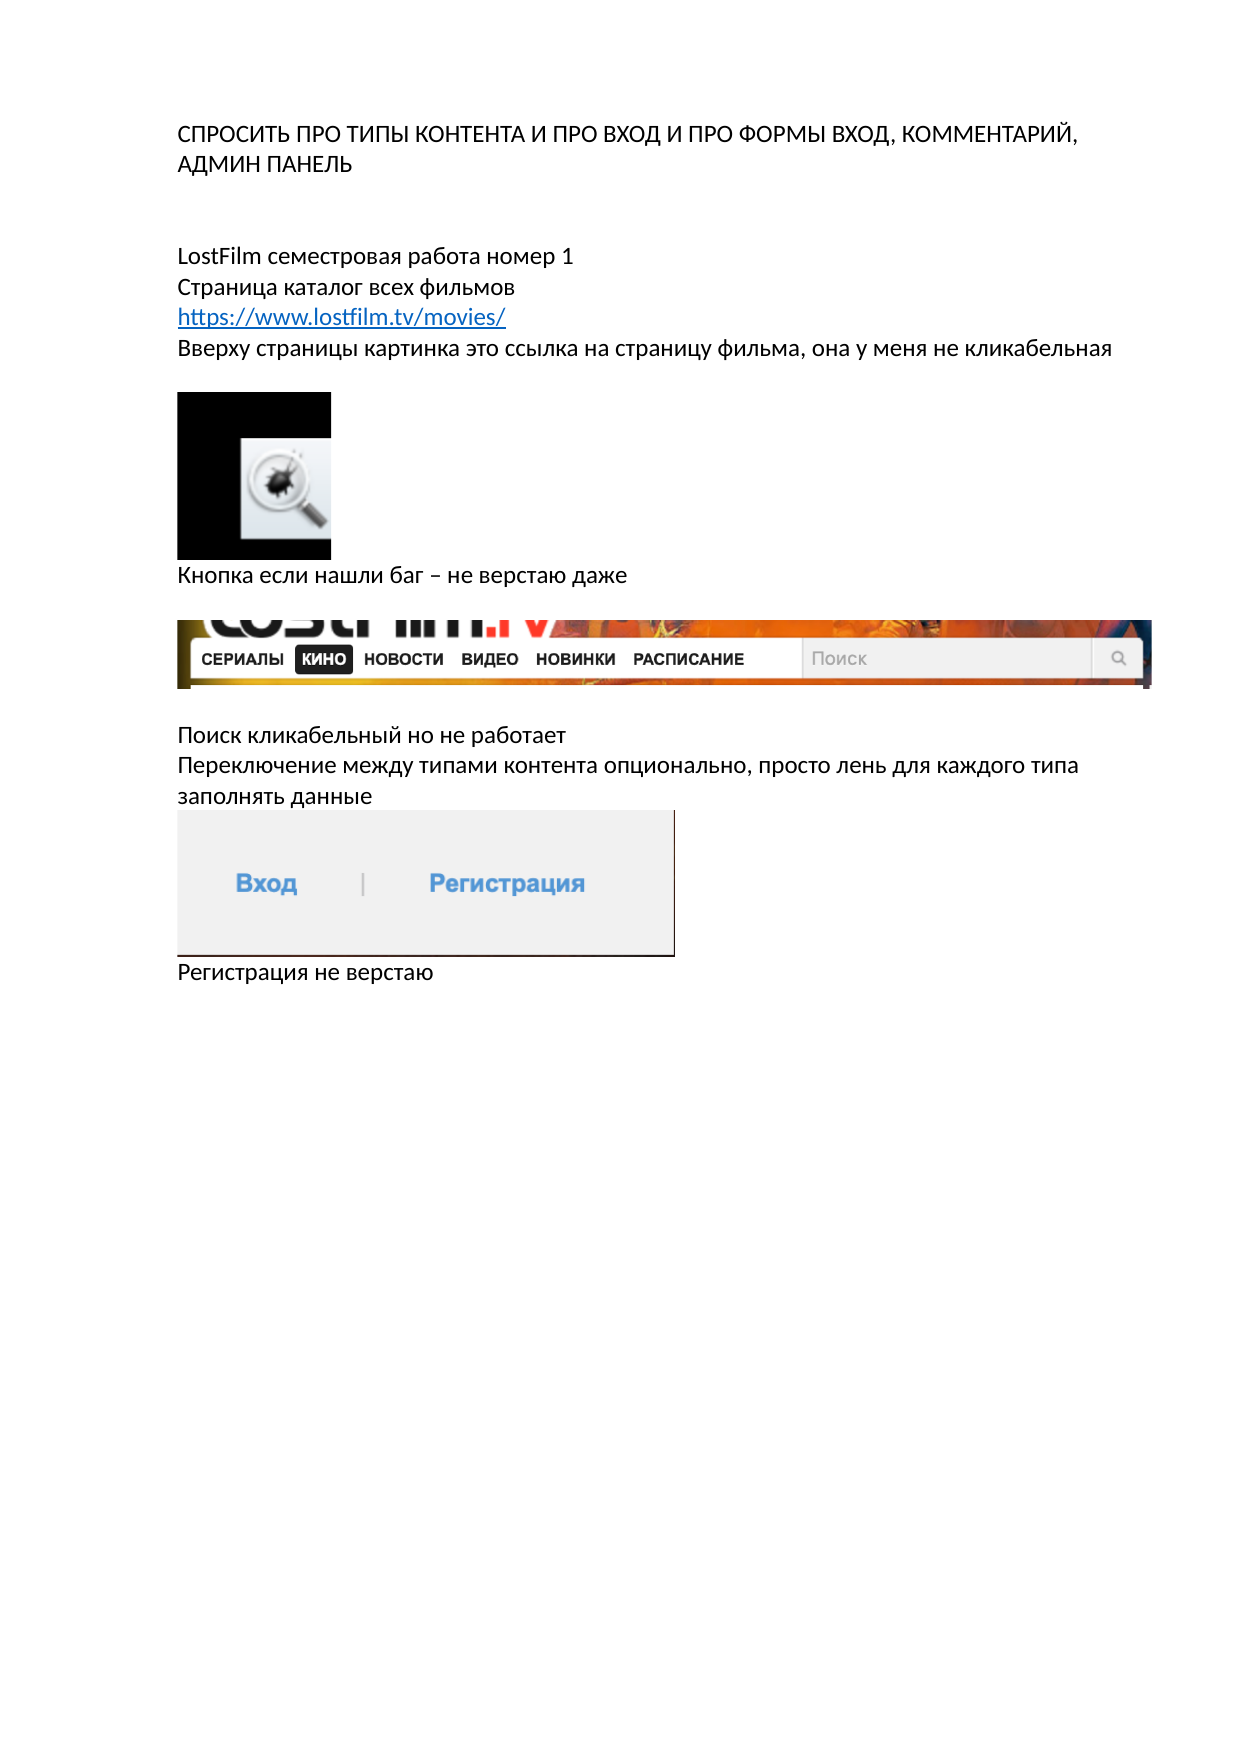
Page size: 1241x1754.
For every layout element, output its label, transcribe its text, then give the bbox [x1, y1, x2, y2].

text Регистрация не верстаю [177, 956, 1152, 987]
text Страница каталог всех фильмов [177, 271, 1152, 301]
text LostFilm семестровая работа номер 1 [177, 240, 1152, 271]
text https://www.lostfilm.tv/movies/ [177, 301, 1152, 332]
picture [177, 392, 332, 560]
text Переключение между типами контента опционально, просто лень для каждого типа заполнять данные [177, 749, 1152, 811]
text Поиск кликабельный но не работает [177, 719, 1152, 749]
text Вверху страницы картинка это ссылка на страницу фильма, она у меня не кликабельная [177, 332, 1152, 362]
picture [177, 620, 1152, 689]
picture [177, 810, 675, 957]
text Кнопка если нашли баг – не верстаю даже [177, 559, 1152, 590]
text СПРОСИТЬ ПРО ТИПЫ КОНТЕНТА И ПРО ВХОД И ПРО ФОРМЫ ВХОД, КОММЕНТАРИЙ, АДМИН ПАНЕЛЬ [177, 118, 1152, 179]
